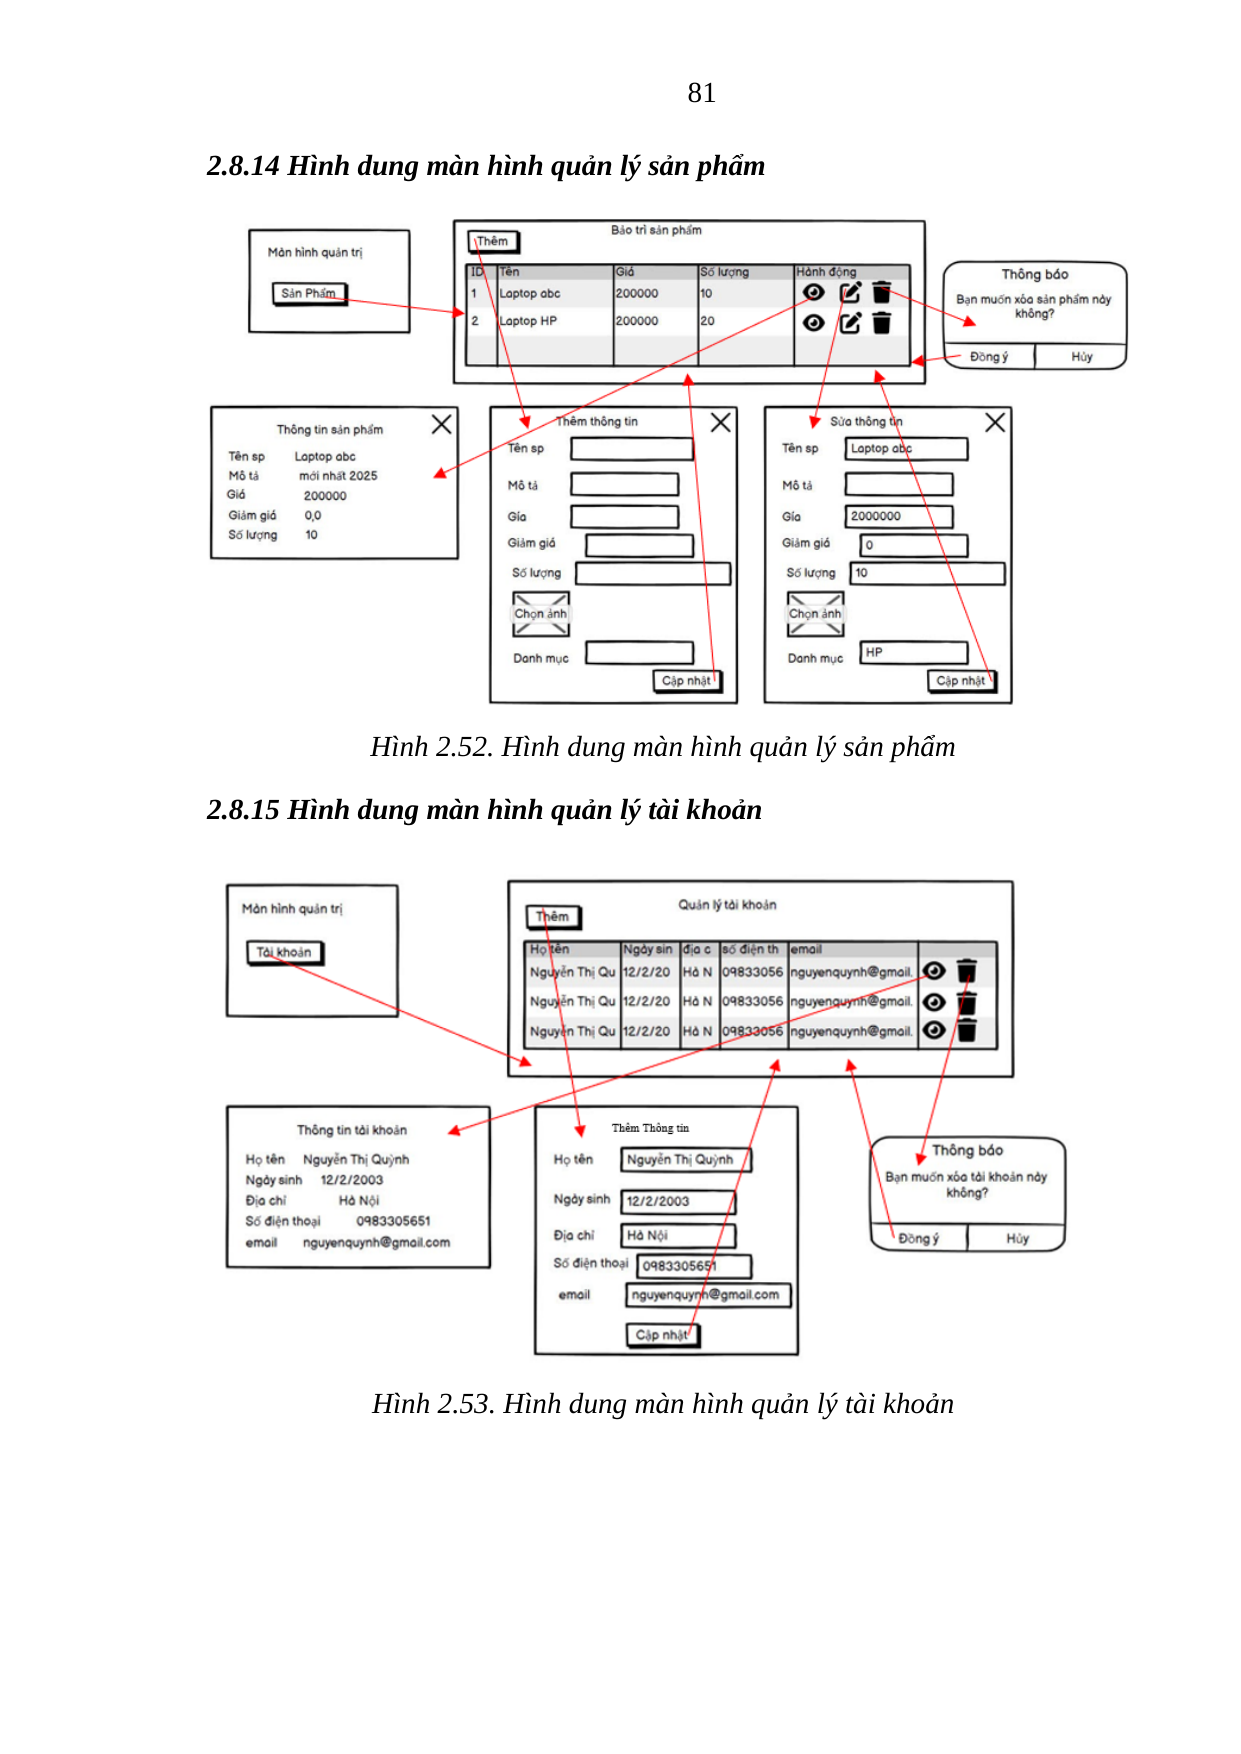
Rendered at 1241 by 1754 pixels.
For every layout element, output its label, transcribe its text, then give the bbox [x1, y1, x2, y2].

text Hình 2.52. Hình dung màn hình quản lý sản phẩm [207, 729, 1122, 763]
subtitle Hình dung màn hình quản lý tài khoản [207, 792, 1122, 826]
picture [206, 210, 1129, 713]
text Hình 2.53. Hình dung màn hình quản lý tài khoản [207, 1387, 1122, 1420]
picture [206, 855, 1123, 1370]
subtitle Hình dung màn hình quản lý sản phẩm [207, 148, 1122, 181]
